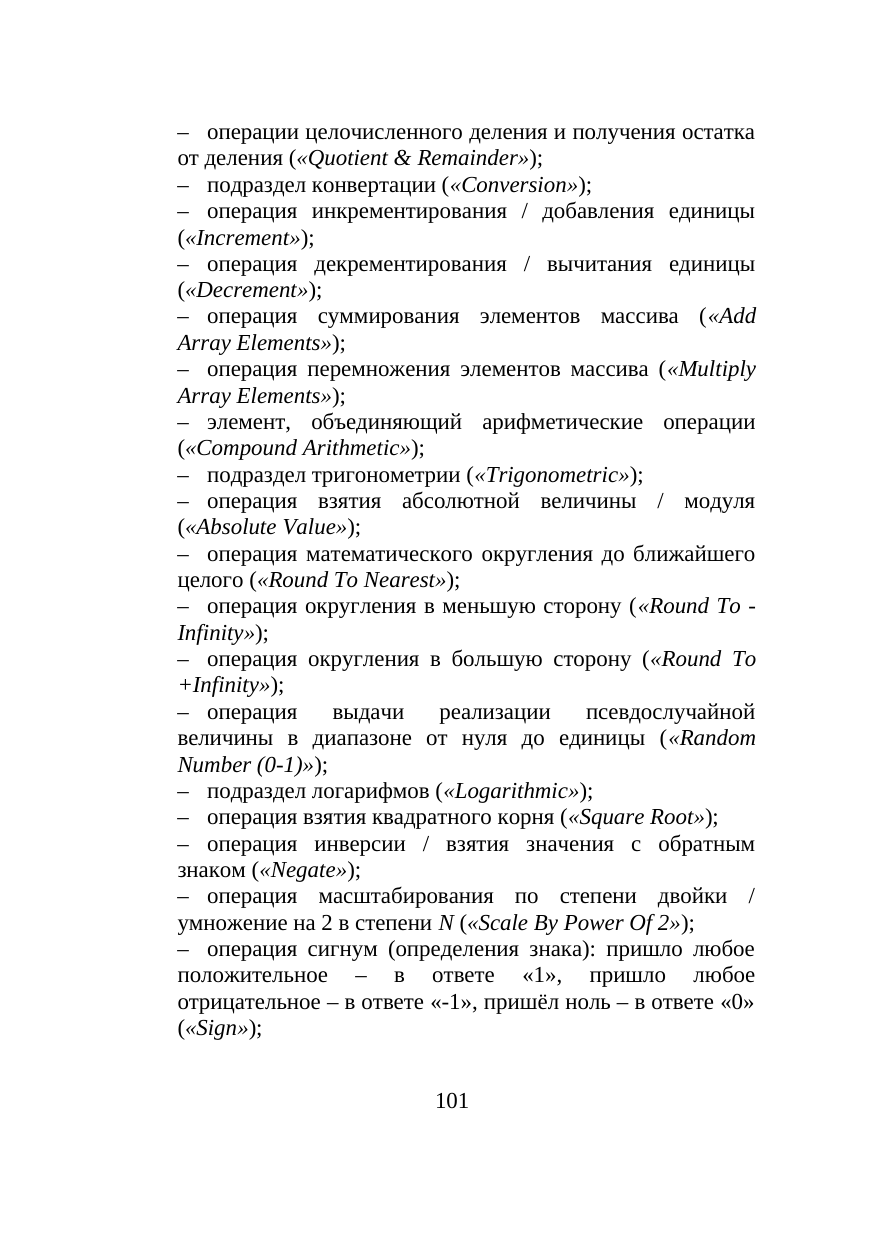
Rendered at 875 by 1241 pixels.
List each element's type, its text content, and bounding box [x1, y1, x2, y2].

text – подраздел конвертации («Conversion»); [177, 171, 756, 197]
text – операция взятия абсолютной величины / модуля («Absolute Value»); [177, 487, 756, 540]
text – операция округления в меньшую сторону («Round To -Infinity»); [177, 592, 756, 645]
text – операция выдачи реализации псевдослучайной величины в диапазоне от нуля до единицы («Random Number (0-1)»); [177, 698, 756, 777]
text – подраздел логарифмов («Logarithmic»); [177, 777, 756, 803]
text – операция перемножения элементов массива («Multiply Array Elements»); [177, 355, 756, 408]
text – операция округления в большую сторону («Round To +Infinity»); [177, 645, 756, 698]
text – операции целочисленного деления и получения остатка от деления («Quotient & Remainder»); [177, 118, 756, 171]
text – операция инкрементирования / добавления единицы («Increment»); [177, 197, 756, 250]
text – операция математического округления до ближайшего целого («Round To Nearest»); [177, 540, 756, 592]
text – операция взятия квадратного корня («Square Root»); [177, 803, 756, 830]
text – операция декрементирования / вычитания единицы («Decrement»); [177, 250, 756, 303]
text – элемент, объединяющий арифметические операции («Compound Arithmetic»); [177, 408, 756, 461]
text – операция суммирования элементов массива («Add Array Elements»); [177, 303, 756, 355]
text – операция сигнум (определения знака): пришло любое положительное – в ответе «1», пришло любое отрицательное – в ответе «-1», пришёл ноль – в ответе «0» («Sign»); [177, 935, 756, 1041]
text – операция масштабирования по степени двойки / умножение на 2 в степени N («Scale By Power Of 2»); [177, 882, 756, 935]
text – операция инверсии / взятия значения с обратным знаком («Negate»); [177, 830, 756, 882]
text – подраздел тригонометрии («Trigonometric»); [177, 461, 756, 487]
